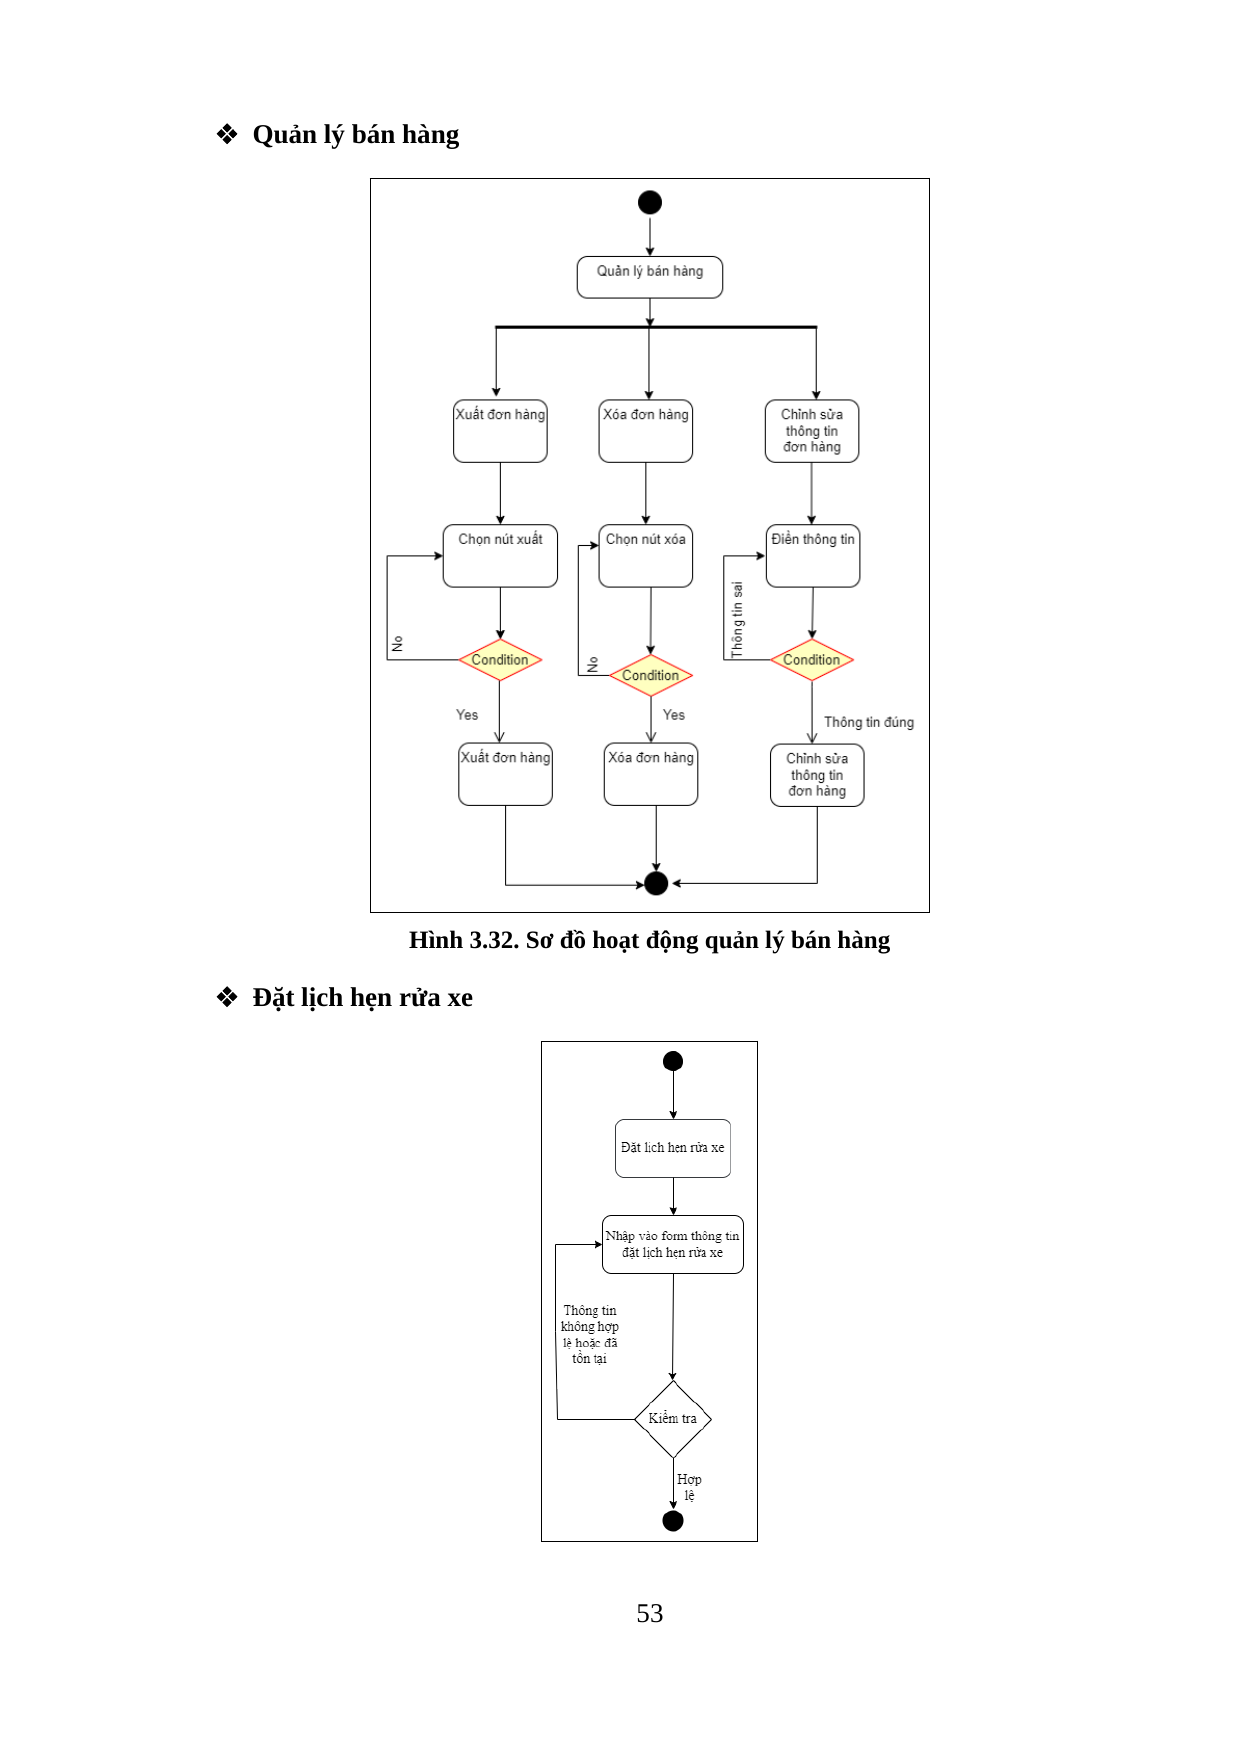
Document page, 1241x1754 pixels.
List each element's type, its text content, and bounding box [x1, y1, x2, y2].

picture [542, 1042, 757, 1541]
list Quản lý bán hàng [177, 118, 1122, 149]
list Đặt lịch hẹn rửa xe [177, 981, 1122, 1012]
picture [371, 179, 929, 912]
